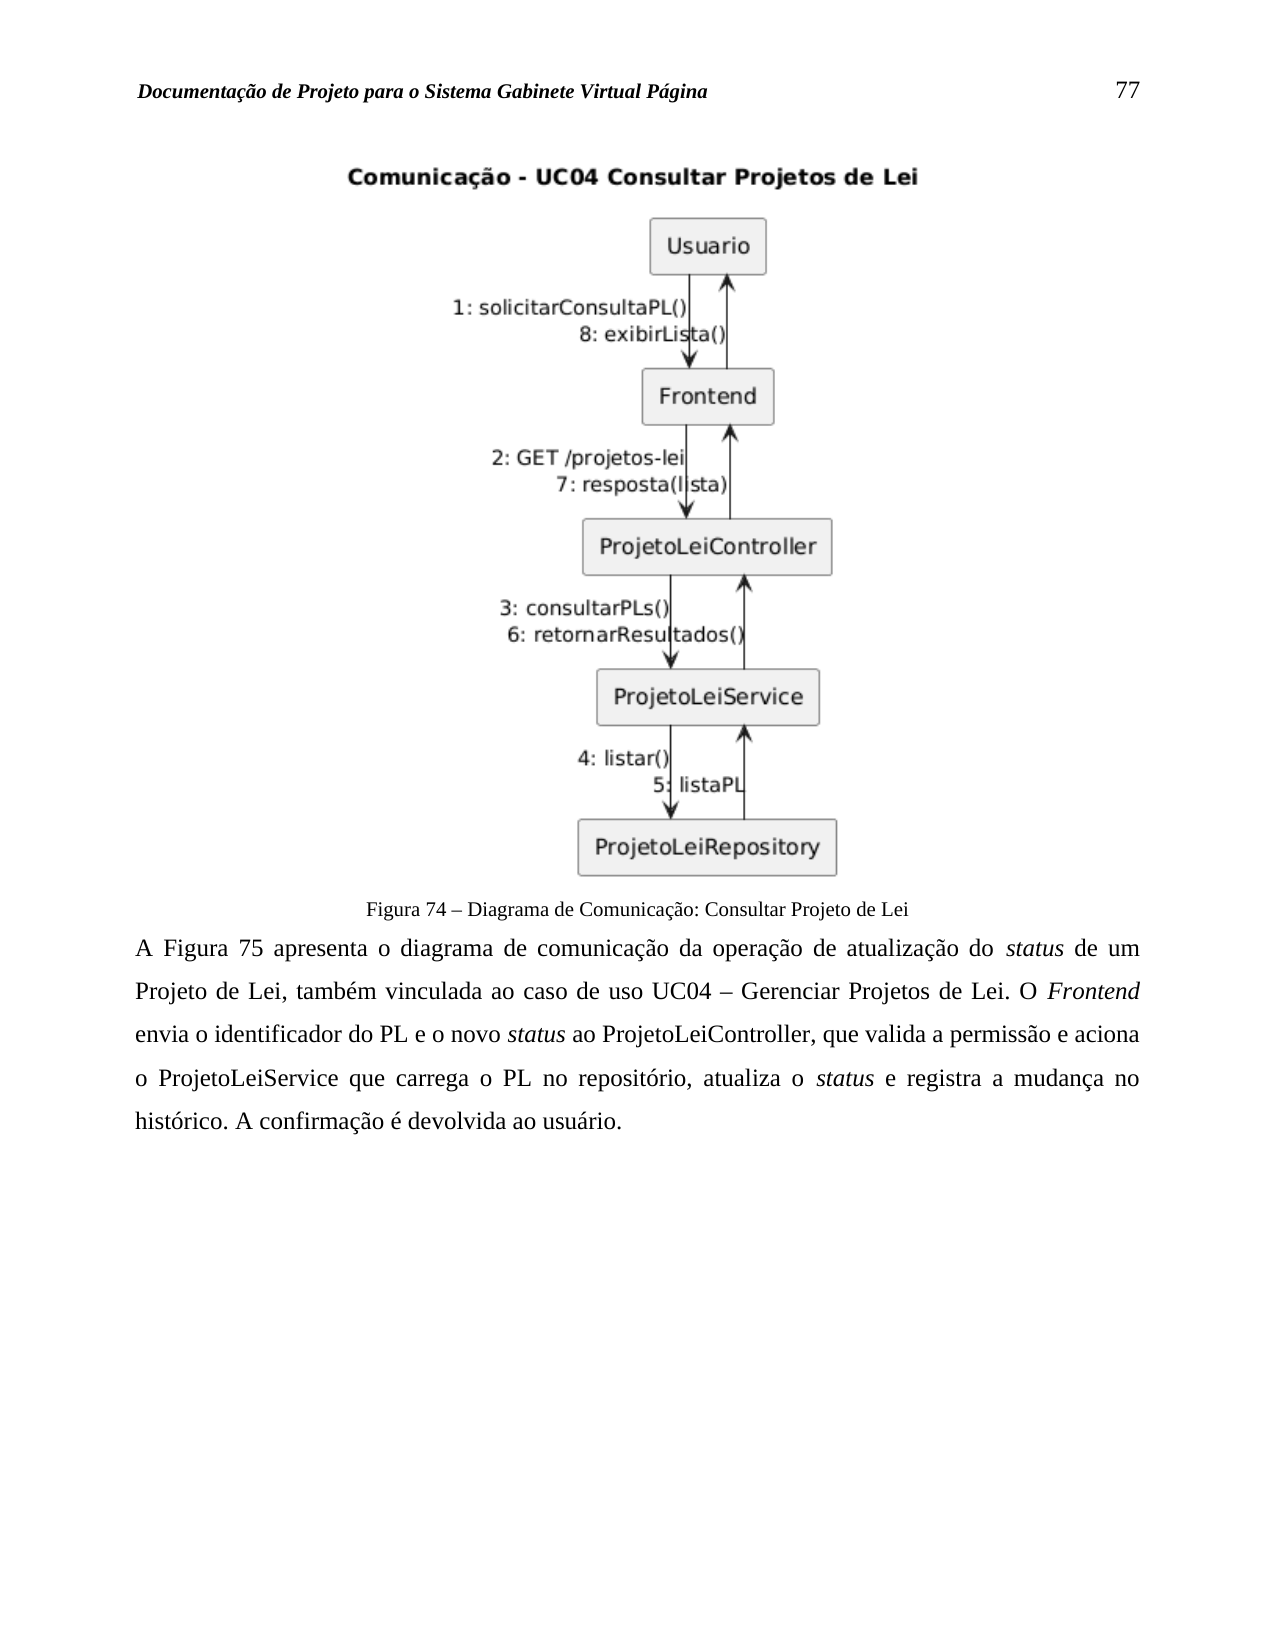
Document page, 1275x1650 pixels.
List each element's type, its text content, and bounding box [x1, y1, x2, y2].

picture [332, 150, 943, 883]
text Figura 74 – Diagrama de Comunicação: Consultar Projeto de Lei [135, 897, 1140, 921]
text A Figura 75 apresenta o diagrama de comunicação da operação de atualização do status de um Projeto de Lei, também vinculada ao caso de uso UC04 – Gerenciar Projetos de Lei. O Frontend envia o identificador do PL e o novo status ao ProjetoLeiController, que valida a permissão e aciona o ProjetoLeiService que carrega o PL no repositório, atualiza o status e registra a mudança no histórico. A confirmação é devolvida ao usuário. [135, 933, 1140, 1134]
